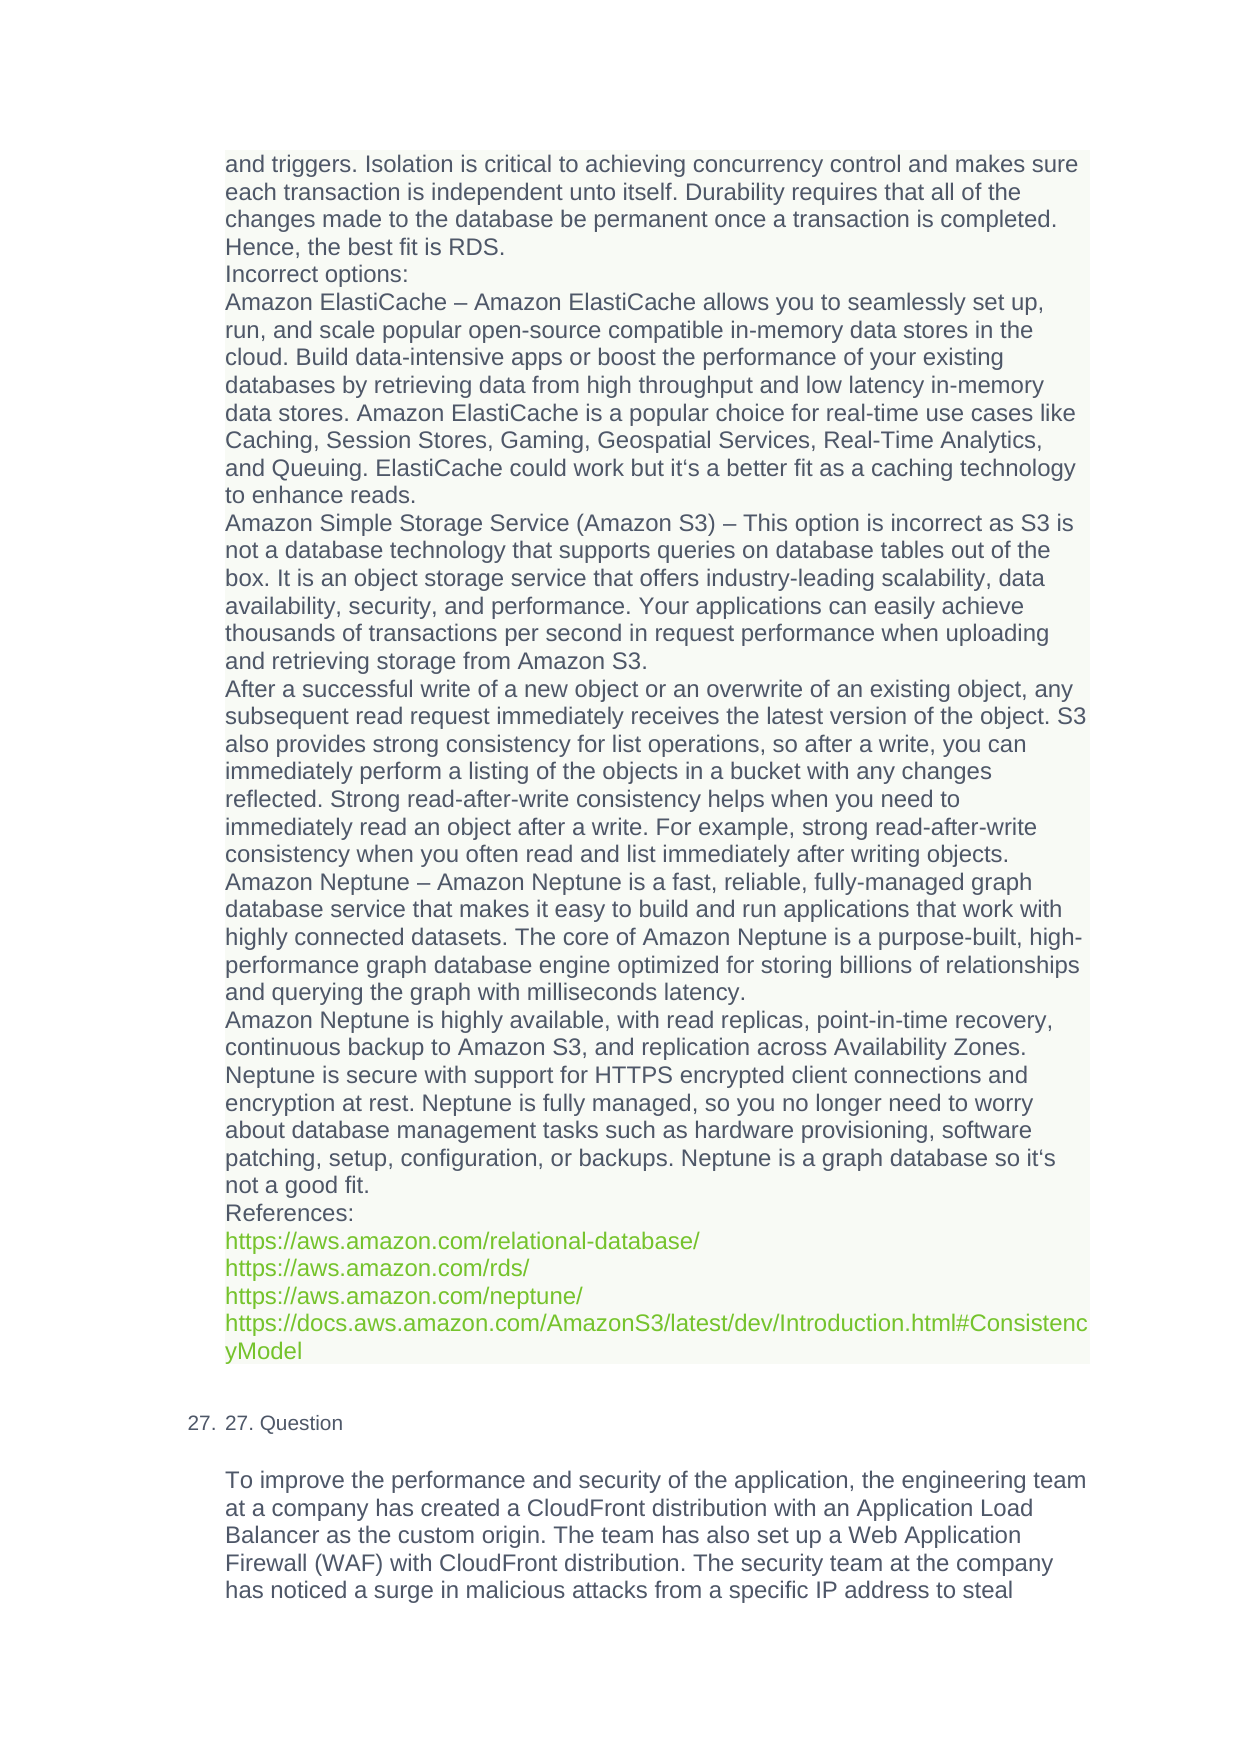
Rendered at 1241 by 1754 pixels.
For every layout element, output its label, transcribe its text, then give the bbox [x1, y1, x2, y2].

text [225, 150, 1090, 1364]
list 27. Question [187, 1404, 1090, 1434]
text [225, 1466, 1090, 1604]
